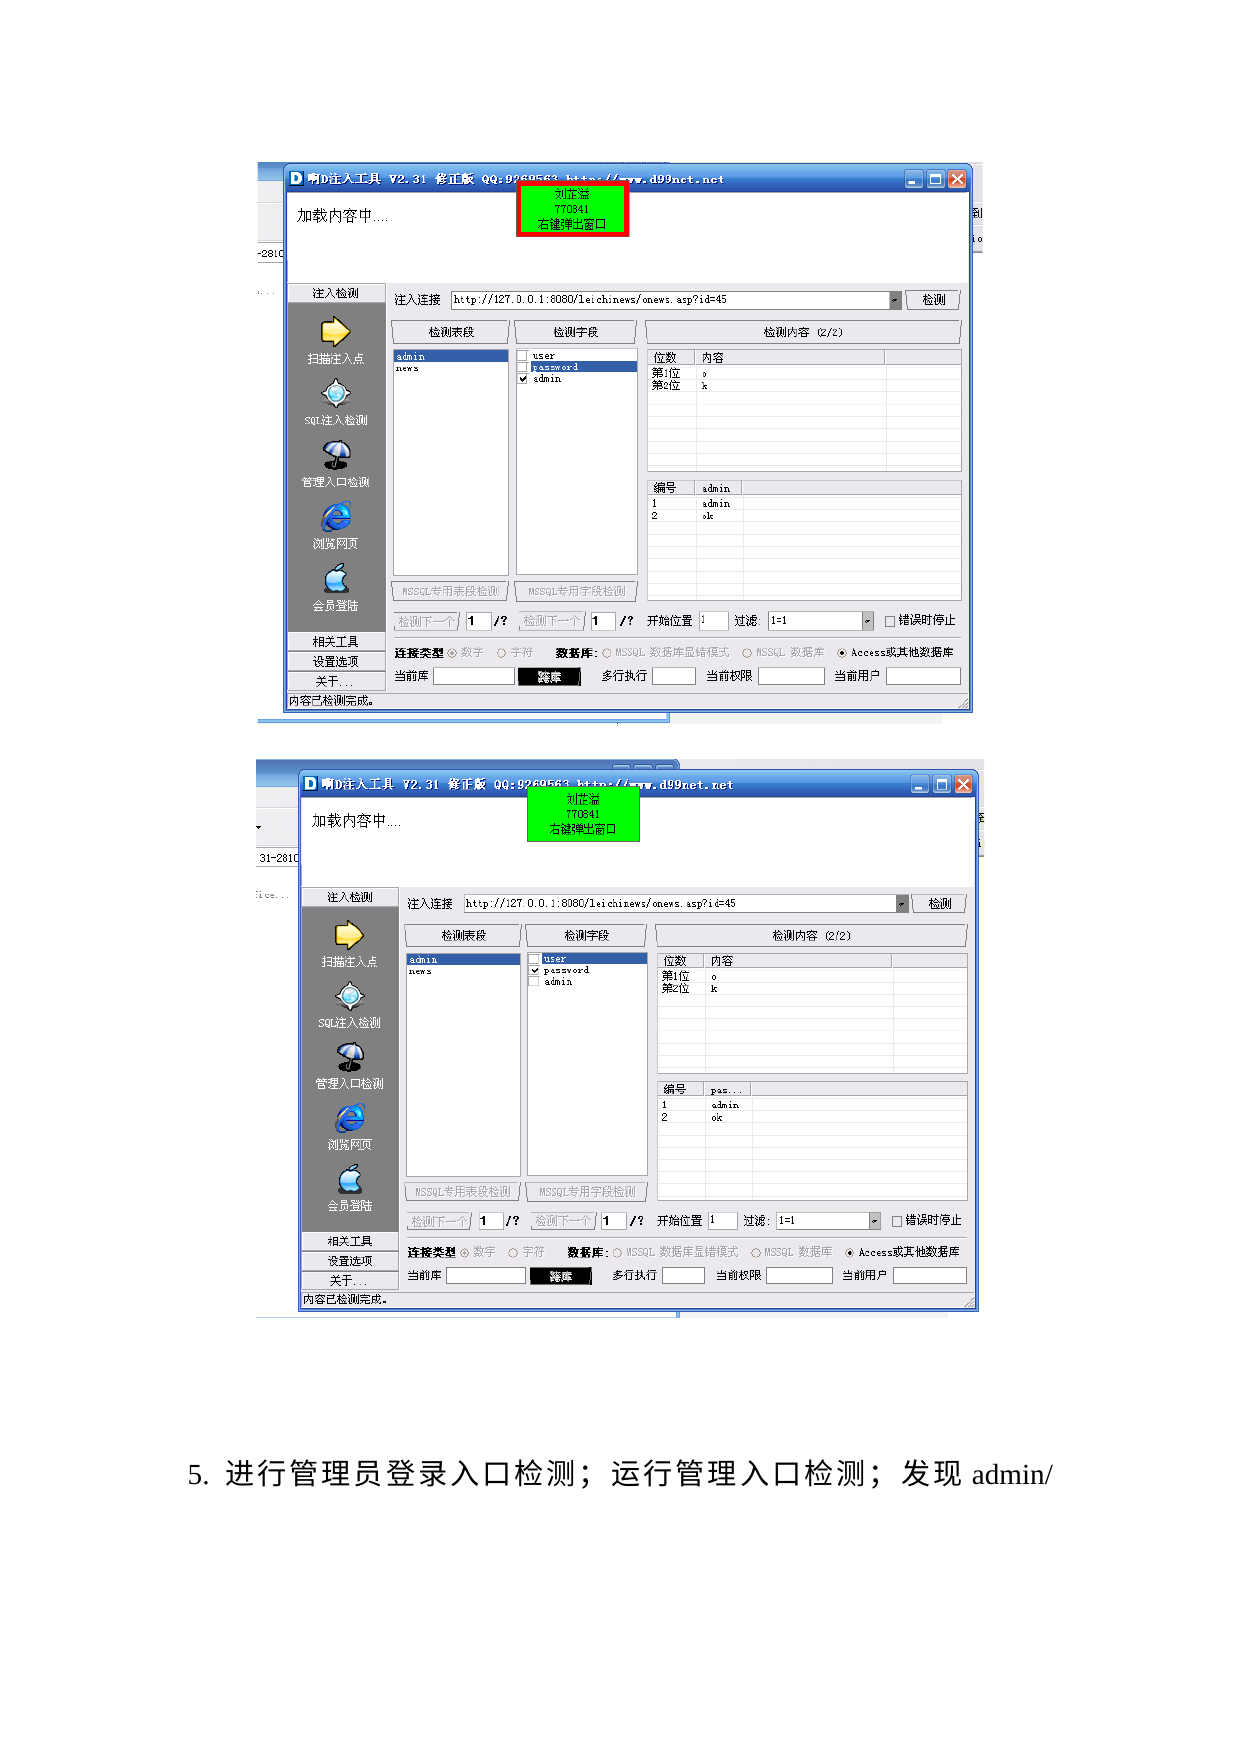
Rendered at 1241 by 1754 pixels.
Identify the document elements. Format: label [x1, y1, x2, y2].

list [187, 1439, 1053, 1504]
picture [256, 759, 985, 1318]
picture [257, 162, 983, 724]
